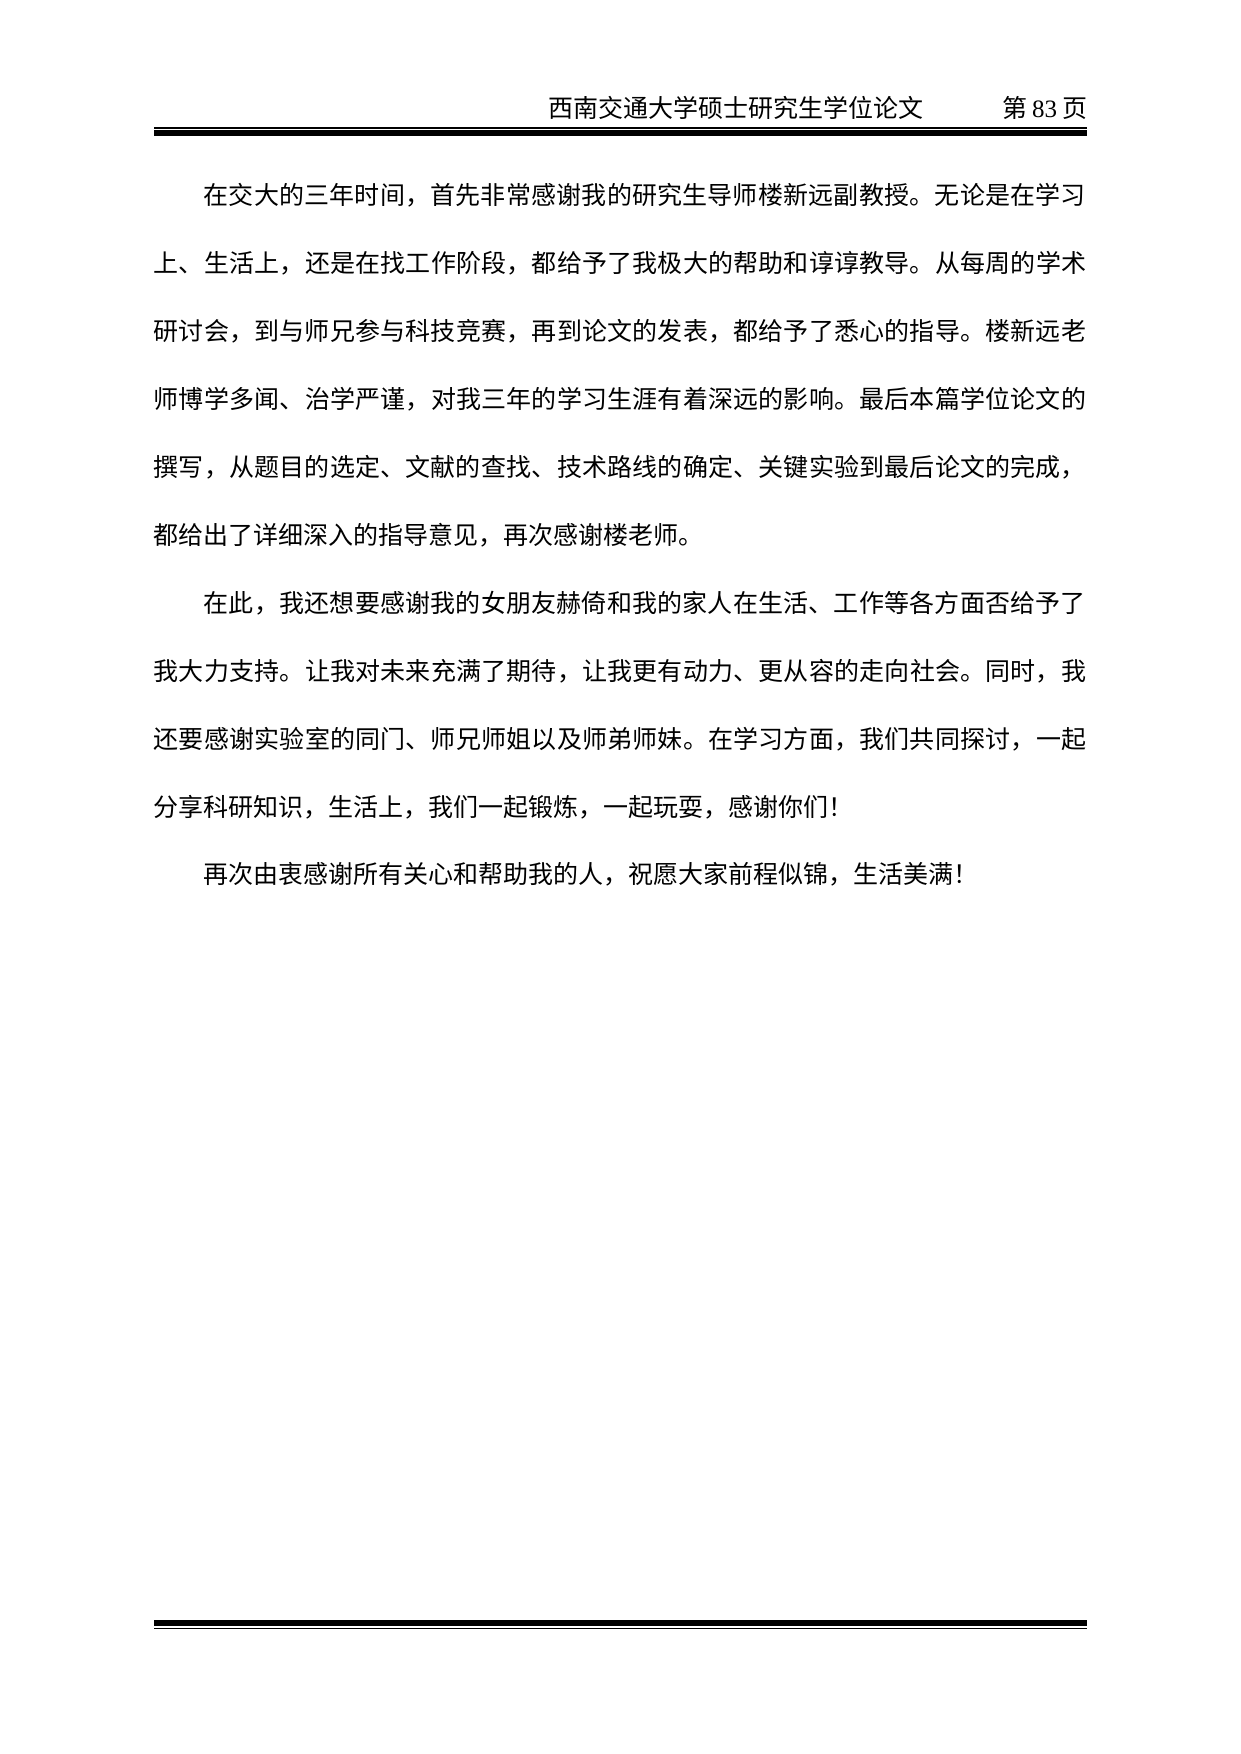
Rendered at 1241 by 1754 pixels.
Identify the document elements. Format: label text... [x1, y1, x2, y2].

text 再次由衷感谢所有关心和帮助我的人，祝愿大家前程似锦，生活美满！ [153, 839, 1087, 907]
text 在此，我还想要感谢我的女朋友赫倚和我的家人在生活、工作等各方面否给予了我大力支持。让我对未来充满了期待，让我更有动力、更从容的走向社会。同时，我还要感谢实验室的同门、师兄师姐以及师弟师妹。在学习方面，我们共同探讨，一起分享科研知识，生活上，我们一起锻炼，一起玩耍，感谢你们！ [153, 567, 1087, 839]
text 在交大的三年时间，首先非常感谢我的研究生导师楼新远副教授。无论是在学习上、生活上，还是在找工作阶段，都给予了我极大的帮助和谆谆教导。从每周的学术研讨会，到与师兄参与科技竞赛，再到论文的发表，都给予了悉心的指导。楼新远老师博学多闻、治学严谨，对我三年的学习生涯有着深远的影响。最后本篇学位论文的撰写，从题目的选定、文献的查找、技术路线的确定、关键实验到最后论文的完成，都给出了详细深入的指导意见，再次感谢楼老师。 [153, 160, 1087, 567]
